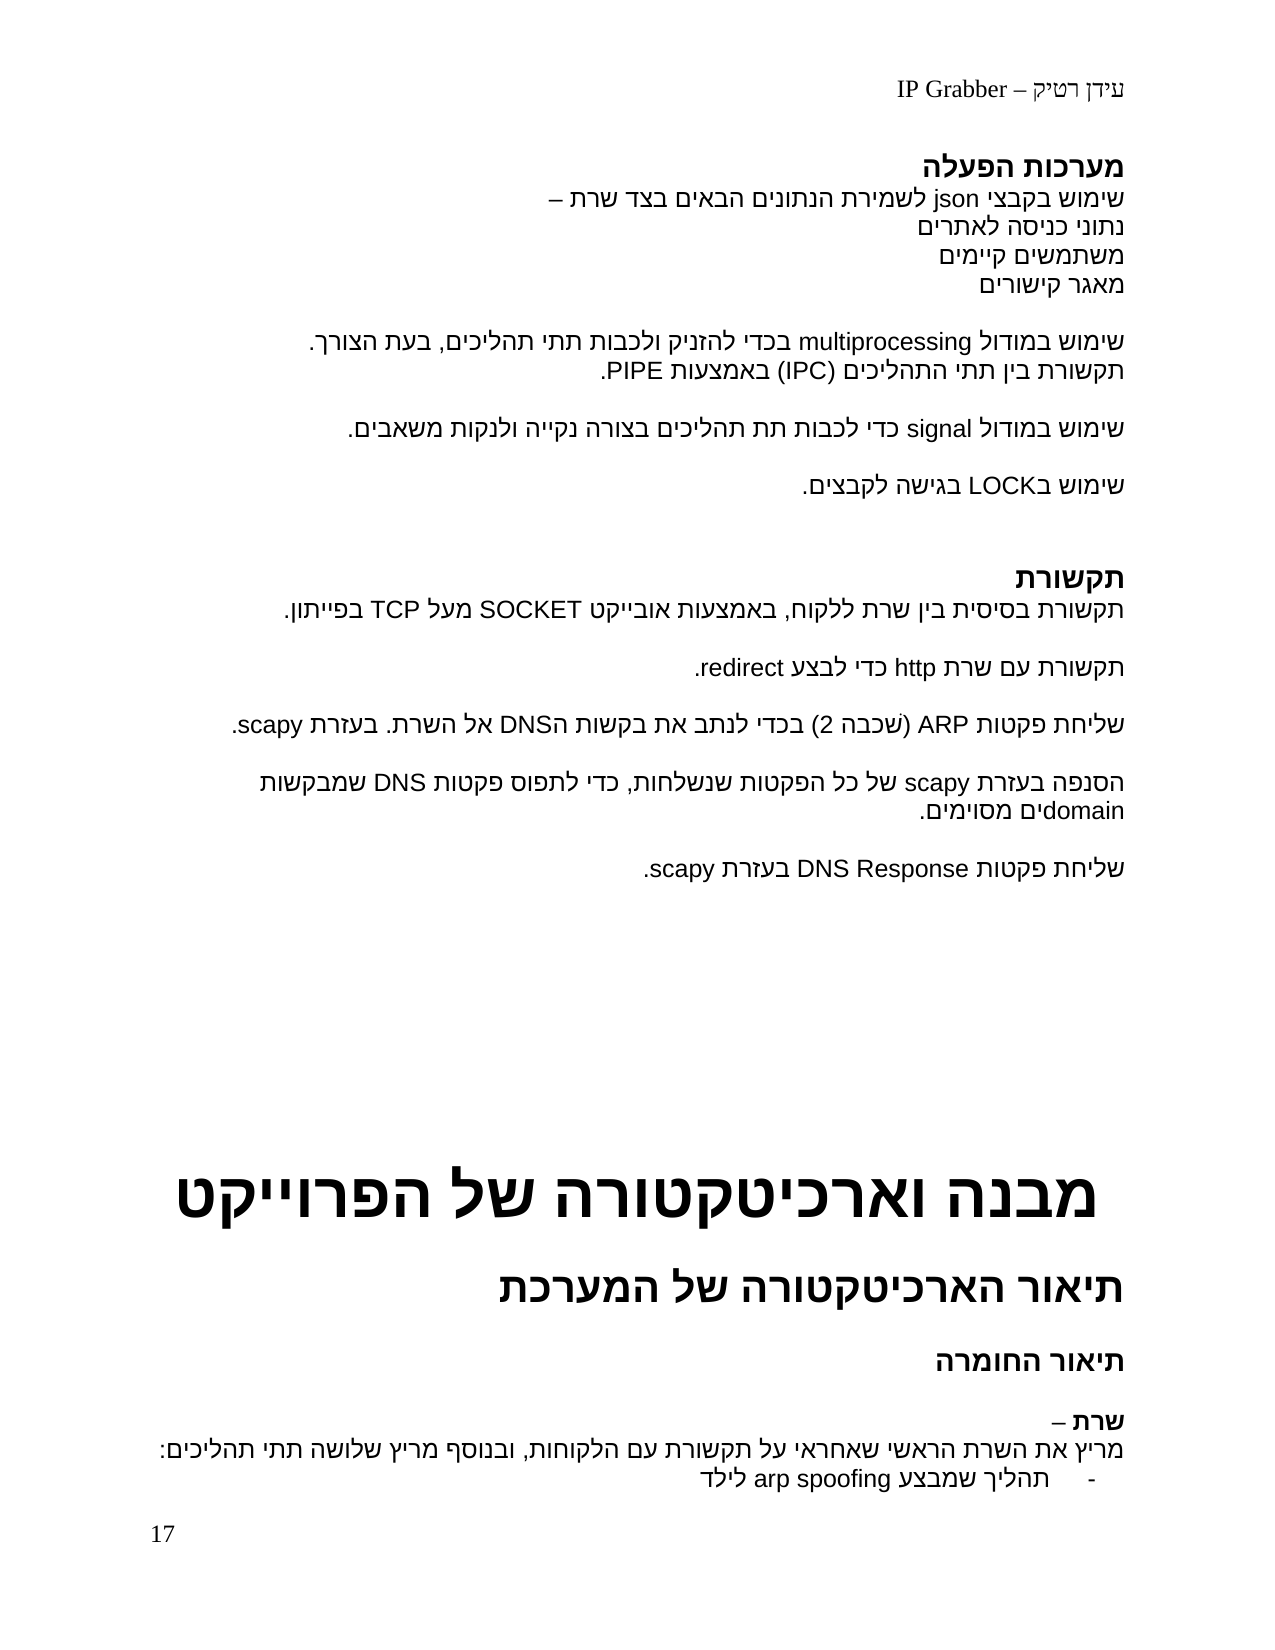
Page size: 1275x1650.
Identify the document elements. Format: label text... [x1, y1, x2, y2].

text שרת – [150, 1407, 1125, 1435]
text שימוש בLOCK בגישה לקבצים. [150, 471, 1125, 500]
text הסנפה בעזרת scapy של כל הפקטות שנשלחות, כדי לתפוס פקטות DNS שמבקשות domainים מסוימים. [150, 767, 1125, 825]
subtitle תקשורת [150, 561, 1125, 595]
subtitle מערכות הפעלה [150, 150, 1125, 183]
subtitle מבנה וארכיטקטורה של הפרוייקט [150, 1159, 1125, 1231]
text נתוני כניסה לאתרים [150, 212, 1125, 241]
text שליחת פקטות DNS Response בעזרת scapy. [150, 854, 1125, 882]
text מאגר קישורים [150, 270, 1125, 298]
text שליחת פקטות ARP (שׁכבה 2) בכדי לנתב את בקשות הDNS אל השרת. בעזרת scapy. [150, 710, 1125, 739]
text משתמשים קיימים [150, 241, 1125, 270]
text תקשורת עם שרת http כדי לבצע redirect. [150, 652, 1125, 681]
text שימוש בקבצי json לשמירת הנתונים הבאים בצד שרת – [150, 183, 1125, 212]
text שימוש במודול multiprocessing בכדי להזניק ולכבות תתי תהליכים, בעת הצורך. [150, 327, 1125, 356]
text מריץ את השרת הראשי שאחראי על תקשורת עם הלקוחות, ובנוסף מריץ שלושה תתי תהליכים: [150, 1435, 1125, 1464]
list תהליך שמבצע arp spoofing לילד [150, 1464, 1087, 1493]
text תקשורת בין תתי התהליכים (IPC) באמצעות PIPE. [150, 356, 1125, 385]
text תקשורת בסיסית בין שרת ללקוח, באמצעות אובייקט SOCKET מעל TCP בפייתון. [150, 595, 1125, 624]
text שימוש במודול signal כדי לכבות תת תהליכים בצורה נקייה ולנקות משאבים. [150, 413, 1125, 442]
subtitle תיאור החומרה [150, 1344, 1125, 1378]
subtitle תיאור הארכיטקטורה של המערכת [150, 1263, 1125, 1311]
